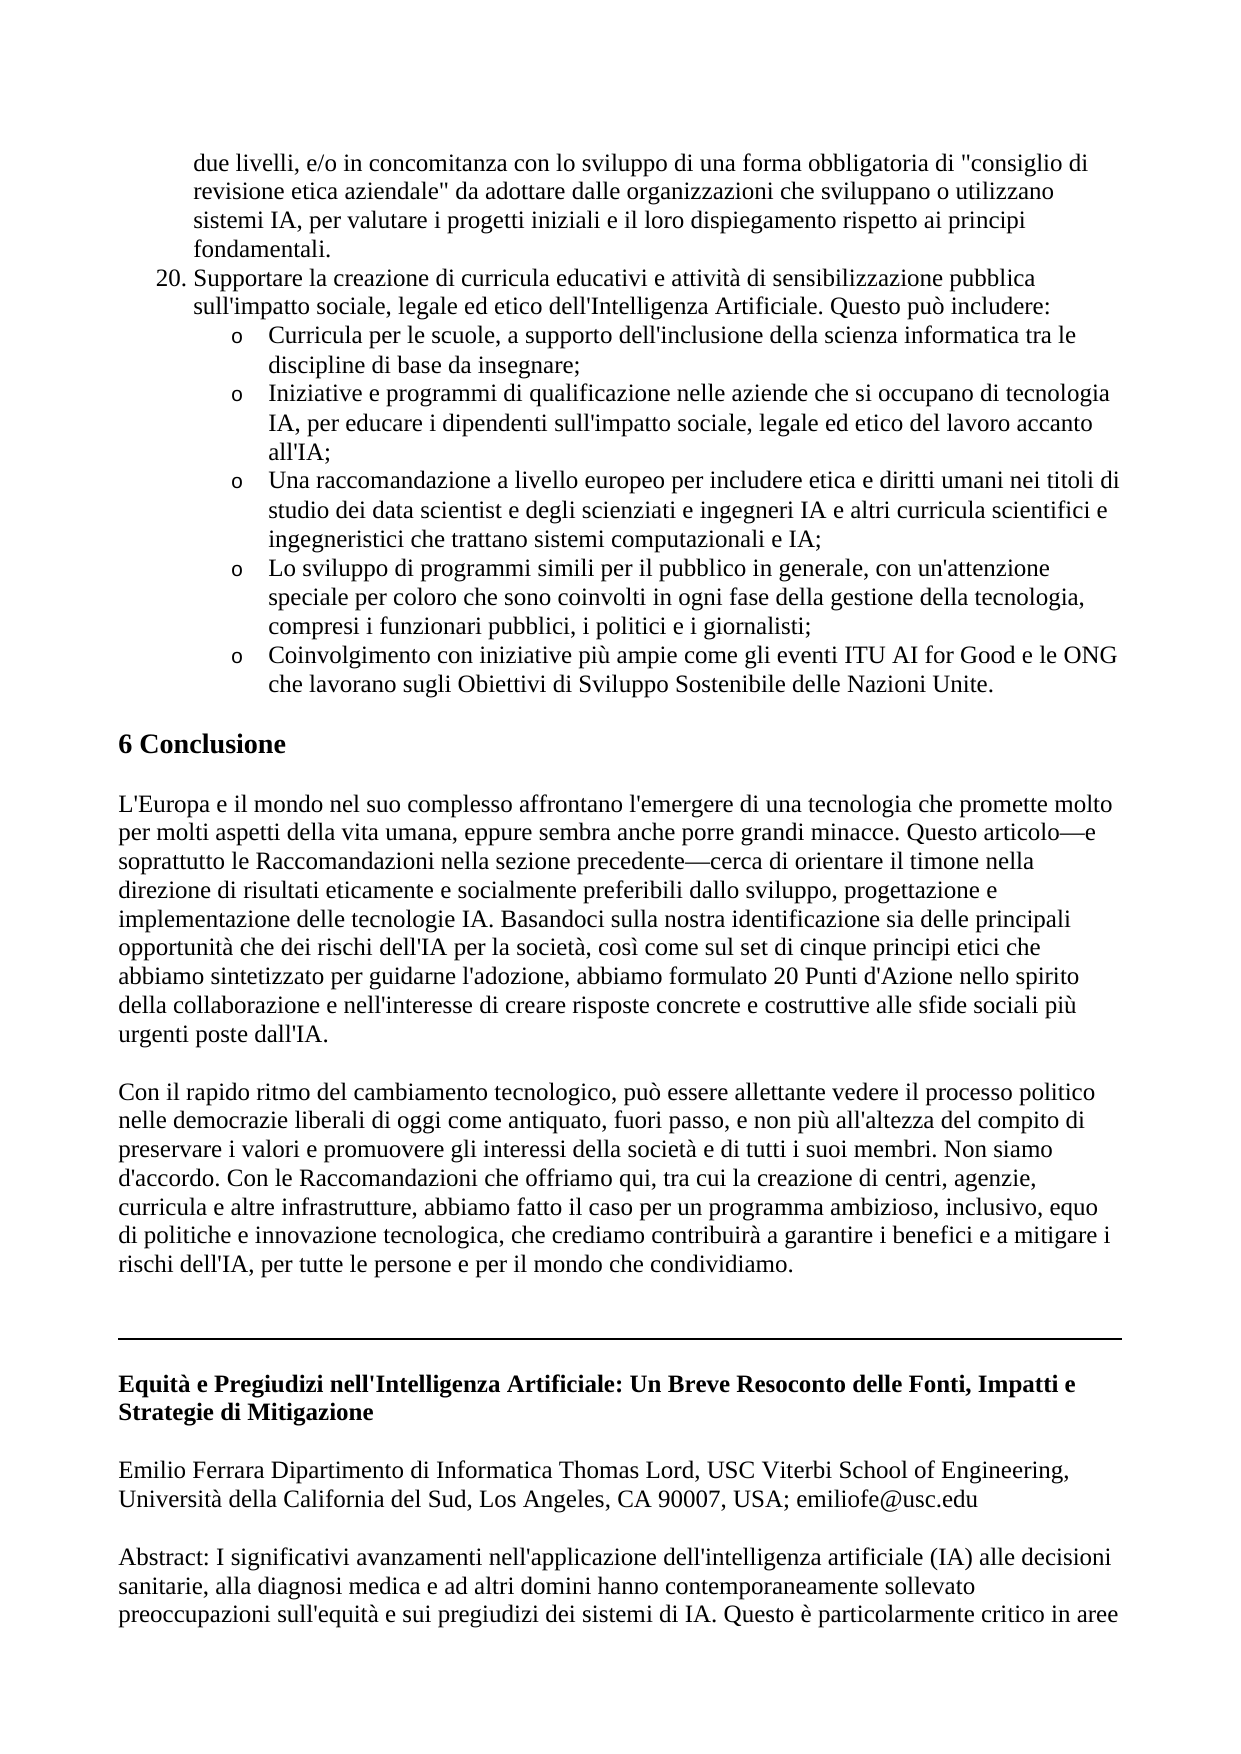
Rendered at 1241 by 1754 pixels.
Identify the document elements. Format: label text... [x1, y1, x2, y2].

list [156, 148, 1122, 263]
list Curricula per le scuole, a supporto dell'inclusione della scienza informatica tra le discipline di base da insegnare; [231, 320, 1122, 378]
text L'Europa e il mondo nel suo complesso affrontano l'emergere di una tecnologia che promette molto per molti aspetti della vita umana, eppure sembra anche porre grandi minacce. Questo articolo—e soprattutto le Raccomandazioni nella sezione precedente—cerca di orientare il timone nella direzione di risultati eticamente e socialmente preferibili dallo sviluppo, progettazione e implementazione delle tecnologie IA. Basandoci sulla nostra identificazione sia delle principali opportunità che dei rischi dell'IA per la società, così come sul set di cinque principi etici che abbiamo sintetizzato per guidarne l'adozione, abbiamo formulato 20 Punti d'Azione nello spirito della collaborazione e nell'interesse di creare risposte concrete e costruttive alle sfide sociali più urgenti poste dall'IA. [118, 789, 1122, 1047]
list Iniziative e programmi di qualificazione nelle aziende che si occupano di tecnologia IA, per educare i dipendenti sull'impatto sociale, legale ed etico del lavoro accanto all'IA; [231, 378, 1122, 466]
list Lo sviluppo di programmi simili per il pubblico in generale, con un'attenzione speciale per coloro che sono coinvolti in ogni fase della gestione della tecnologia, compresi i funzionari pubblici, i politici e i giornalisti; [231, 553, 1122, 640]
list Supportare la creazione di curricula educativi e attività di sensibilizzazione pubblica sull'impatto sociale, legale ed etico dell'Intelligenza Artificiale. Questo può includere: [156, 263, 1122, 320]
text 6 Conclusione [118, 727, 1122, 759]
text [118, 1542, 1122, 1628]
text Con il rapido ritmo del cambiamento tecnologico, può essere allettante vedere il processo politico nelle democrazie liberali di oggi come antiquato, fuori passo, e non più all'altezza del compito di preservare i valori e promuovere gli interessi della società e di tutti i suoi membri. Non siamo d'accordo. Con le Raccomandazioni che offriamo qui, tra cui la creazione di centri, agenzie, curricula e altre infrastrutture, abbiamo fatto il caso per un programma ambizioso, inclusivo, equo di politiche e innovazione tecnologica, che crediamo contribuirà a garantire i benefici e a mitigare i rischi dell'IA, per tutte le persone e per il mondo che condividiamo. [118, 1077, 1122, 1278]
text Emilio Ferrara Dipartimento di Informatica Thomas Lord, USC Viterbi School of Engineering, Università della California del Sud, Los Angeles, CA 90007, USA; emiliofe@usc.edu [118, 1455, 1122, 1513]
text Equità e Pregiudizi nell'Intelligenza Artificiale: Un Breve Resoconto delle Fonti, Impatti e Strategie di Mitigazione [118, 1369, 1122, 1426]
list Una raccomandazione a livello europeo per includere etica e diritti umani nei titoli di studio dei data scientist e degli scienziati e ingegneri IA e altri curricula scientifici e ingegneristici che trattano sistemi computazionali e IA; [231, 466, 1122, 553]
list Coinvolgimento con iniziative più ampie come gli eventi ITU AI for Good e le ONG che lavorano sugli Obiettivi di Sviluppo Sostenibile delle Nazioni Unite. [231, 640, 1122, 698]
